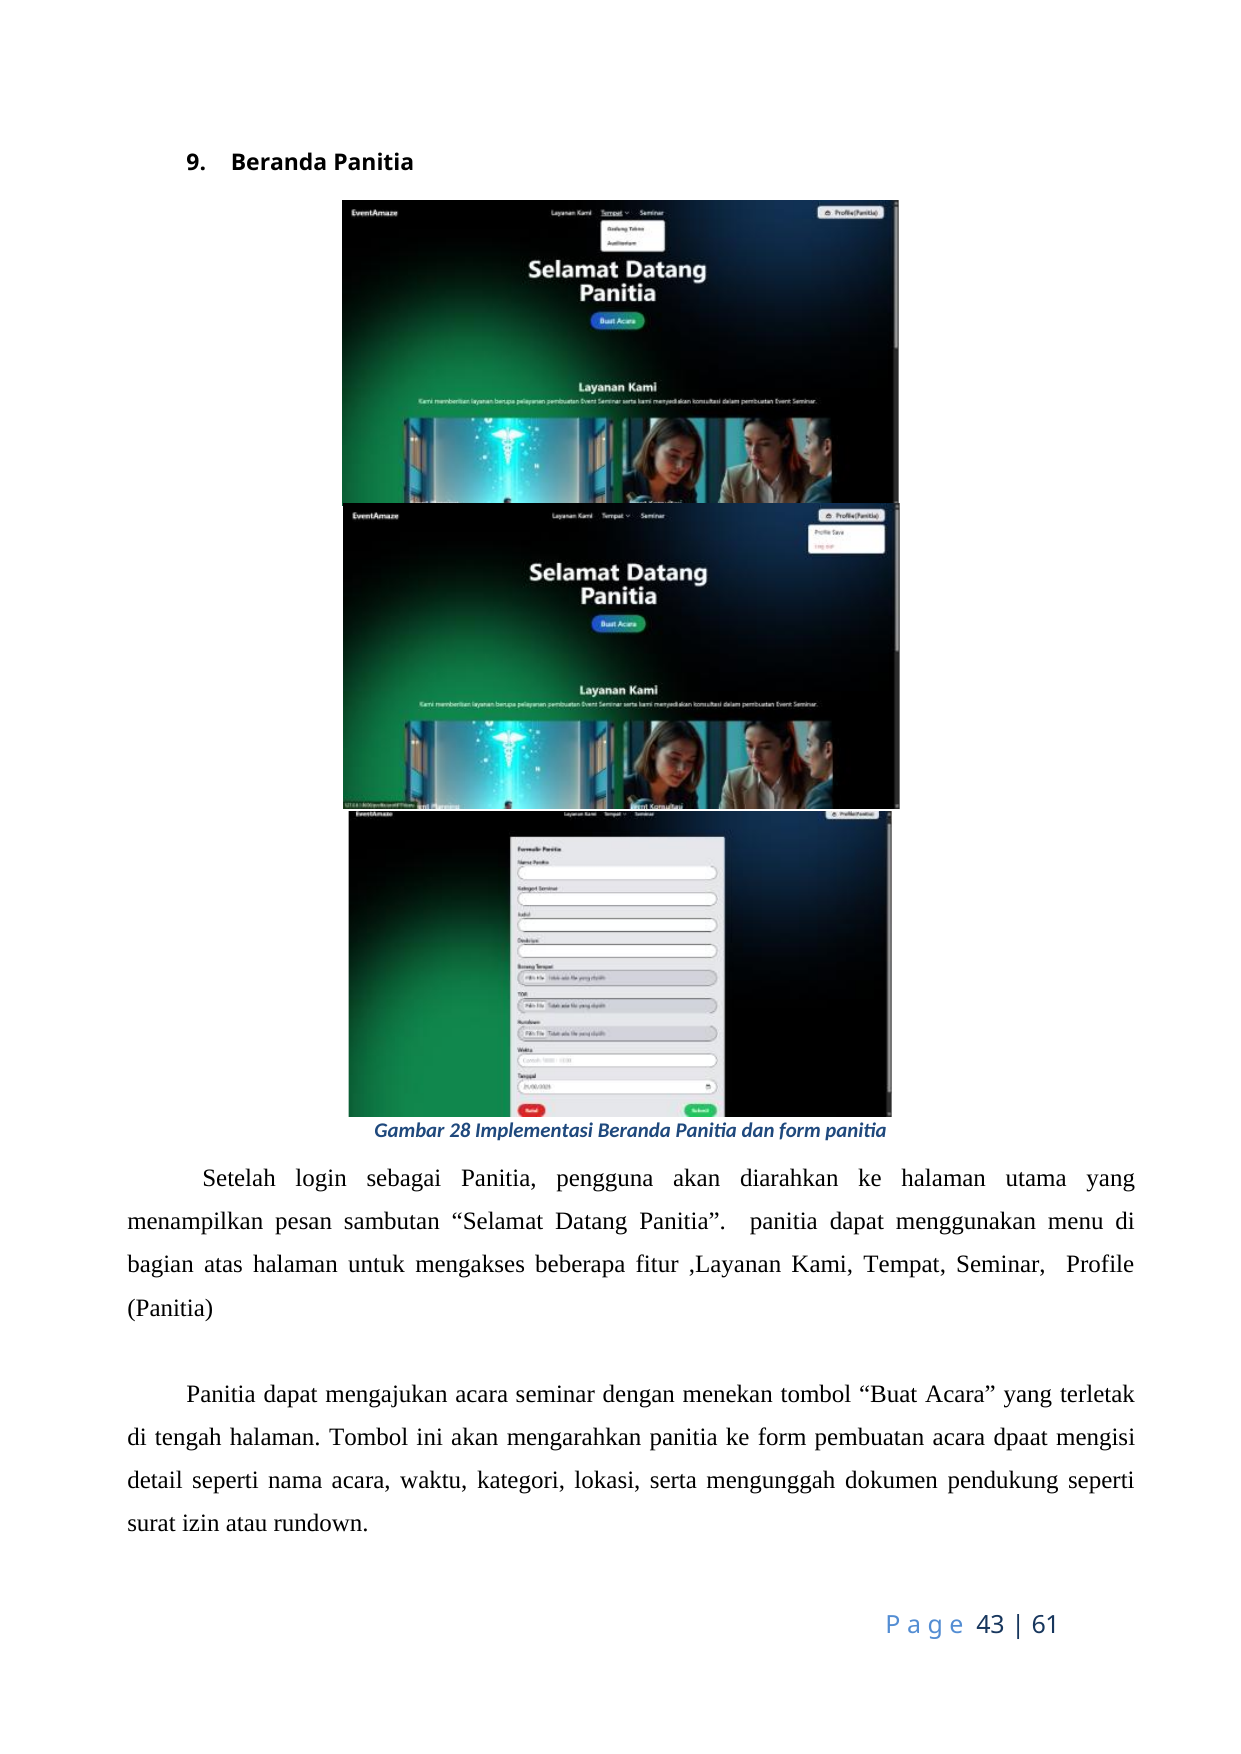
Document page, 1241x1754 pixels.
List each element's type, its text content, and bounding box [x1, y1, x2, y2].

picture [342, 200, 900, 809]
subtitle Beranda Panitia [186, 146, 1136, 177]
picture [348, 811, 892, 1117]
text Panitia dapat mengajukan acara seminar dengan menekan tombol “Buat Acara” yang terletak di tengah halaman. Tombol ini akan mengarahkan panitia ke form pembuatan acara dpaat mengisi detail seperti nama acara, waktu, kategori, lokasi, serta mengunggah dokumen pendukung seperti surat izin atau rundown. [127, 1379, 1136, 1537]
text Setelah login sebagai Panitia, pengguna akan diarahkan ke halaman utama yang menampilkan pesan sambutan “Selamat Datang Panitia”. panitia dapat menggunakan menu di bagian atas halaman untuk mengakses beberapa fitur ,Layanan Kami, Tempat, Seminar, Profile (Panitia) [127, 1163, 1136, 1321]
